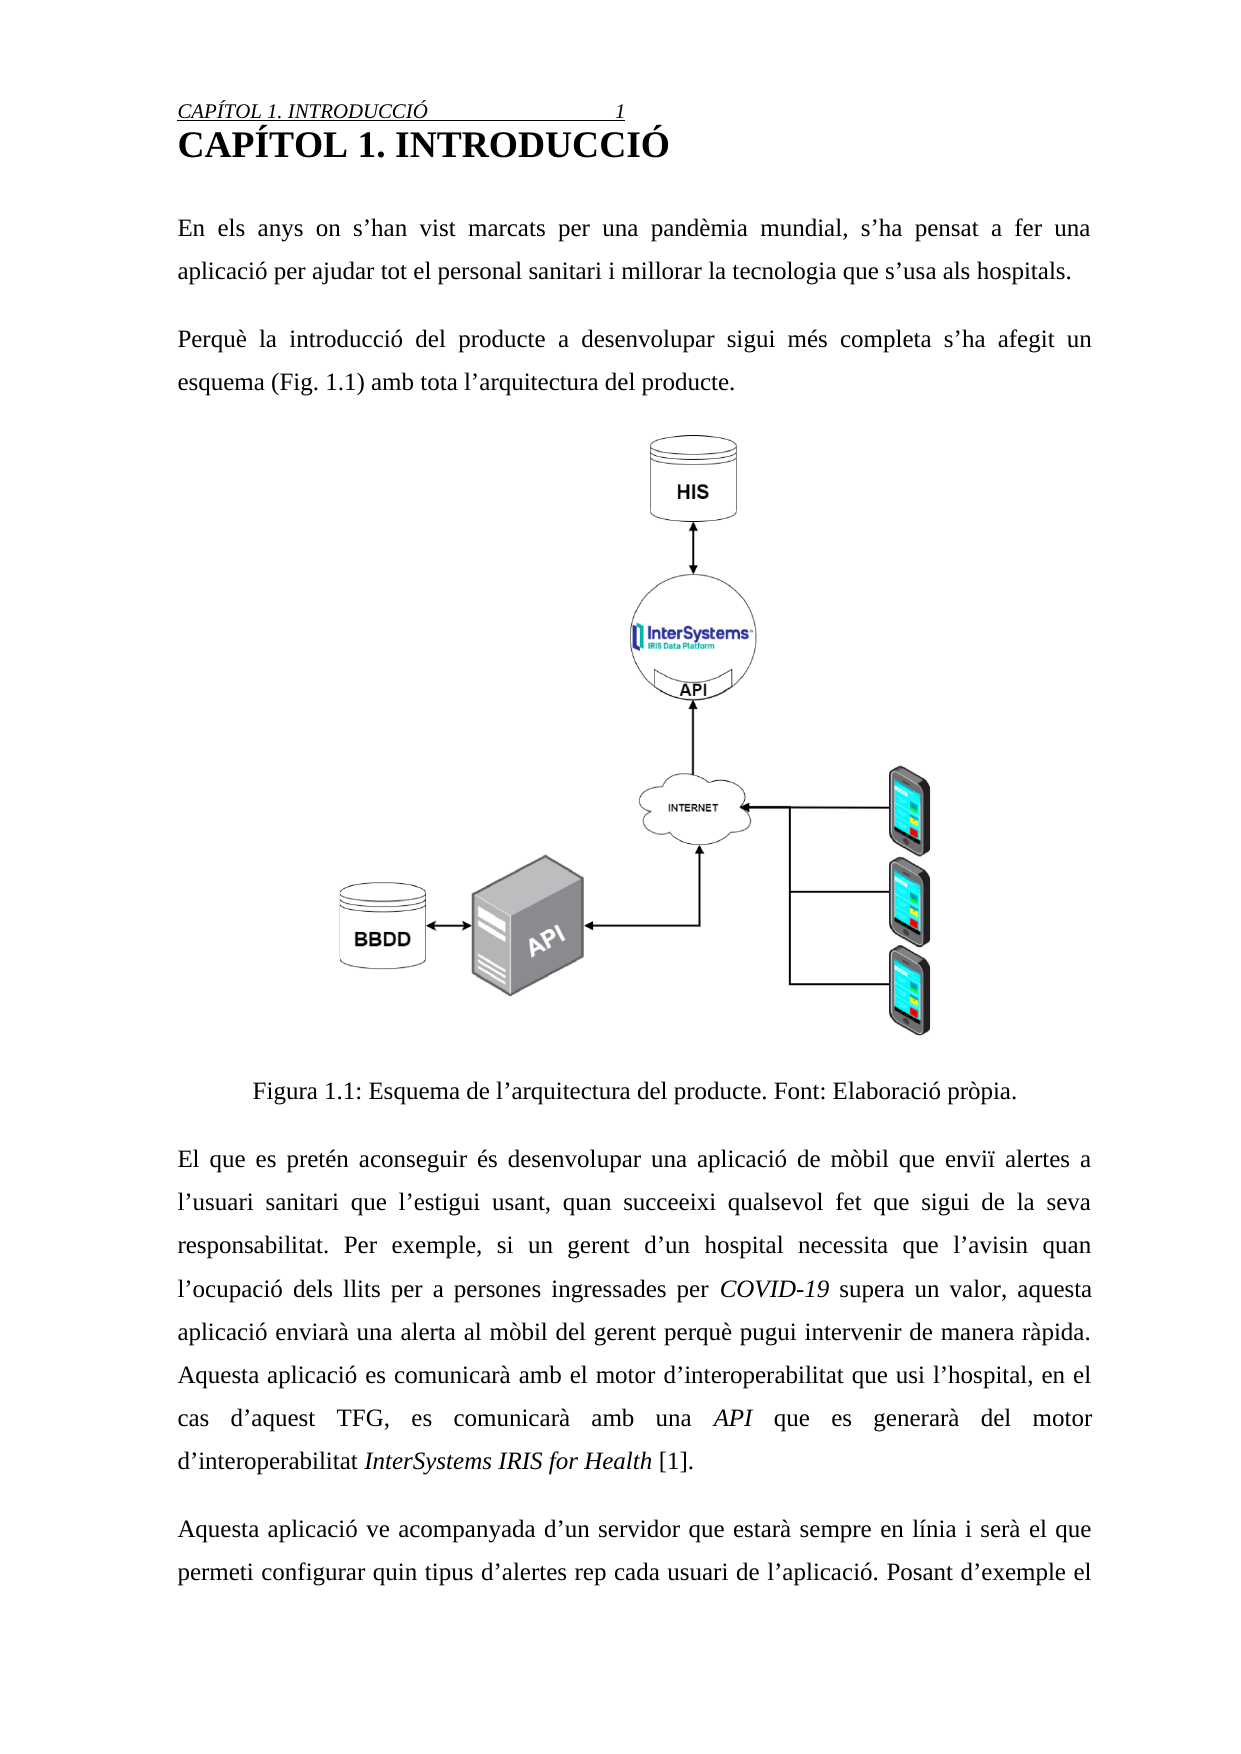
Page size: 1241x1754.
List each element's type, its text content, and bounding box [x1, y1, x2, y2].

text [177, 1514, 1092, 1586]
subtitle INTRODUCCIÓ [177, 123, 1092, 166]
text En els anys on s’han vist marcats per una pandèmia mundial, s’ha pensat a fer una aplicació per ajudar tot el personal sanitari i millorar la tecnologia que s’usa als hospitals. [177, 213, 1092, 284]
picture [339, 435, 931, 1037]
text Perquè la introducció del producte a desenvolupar sigui més completa s’ha afegit un esquema (Fig. 1.1) amb tota l’arquitectura del producte. [177, 324, 1092, 396]
text El que es pretén aconseguir és desenvolupar una aplicació de mòbil que enviï alertes a l’usuari sanitari que l’estigui usant, quan succeeixi qualsevol fet que sigui de la seva responsabilitat. Per exemple, si un gerent d’un hospital necessita que l’avisin quan l’ocupació dels llits per a persones ingressades per COVID-19 supera un valor, aquesta aplicació enviarà una alerta al mòbil del gerent perquè pugui intervenir de manera ràpida. Aquesta aplicació es comunicarà amb el motor d’interoperabilitat que usi l’hospital, en el cas d’aquest TFG, es comunicarà amb una API que es generarà del motor d’interoperabilitat InterSystems IRIS for Health [1]. [177, 1144, 1092, 1475]
